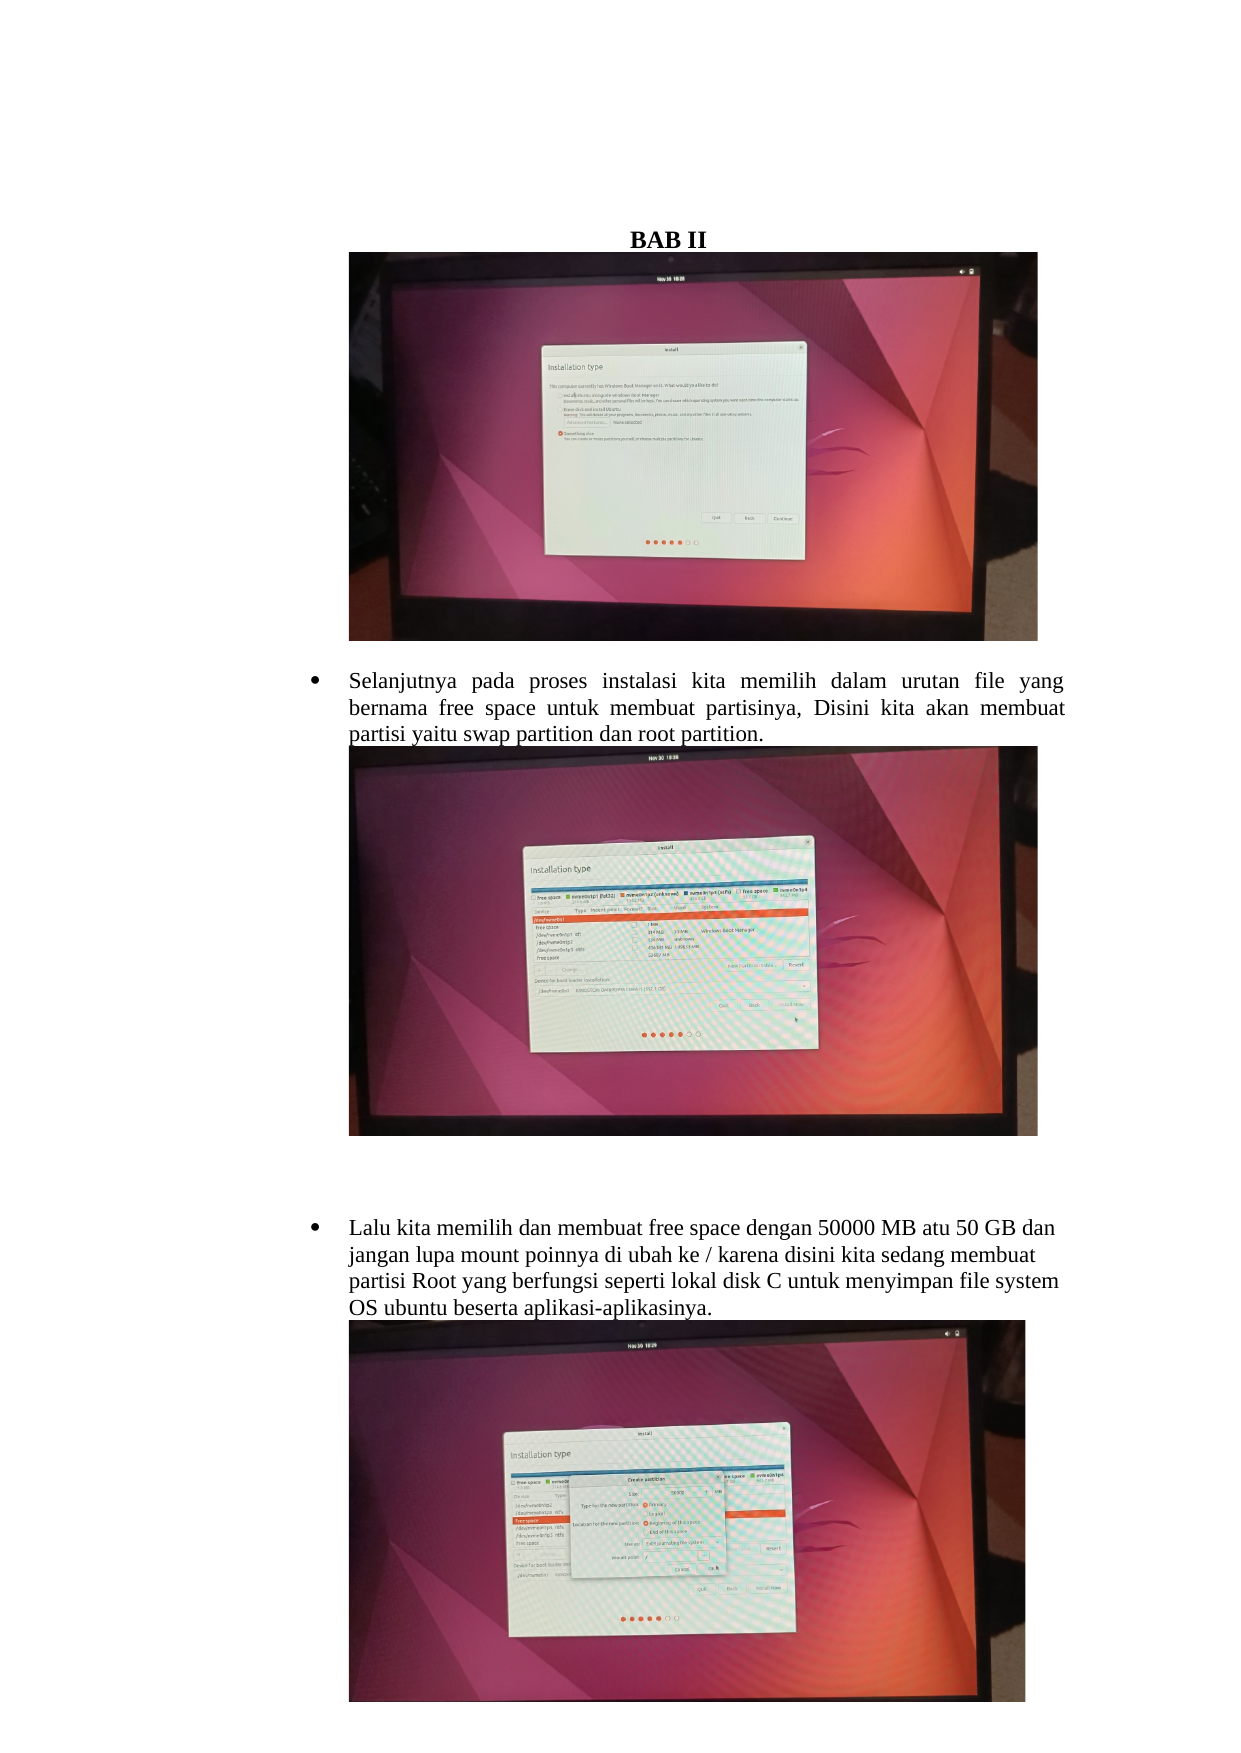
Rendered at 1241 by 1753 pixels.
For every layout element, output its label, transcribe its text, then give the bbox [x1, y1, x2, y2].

list Selanjutnya pada proses instalasi kita memilih dalam urutan file yang bernama free space untuk membuat partisinya, Disini kita akan membuat partisi yaitu swap partition dan root partition. [311, 667, 1065, 746]
picture [348, 746, 1038, 1136]
list Lalu kita memilih dan membuat free space dengan 50000 MB atu 50 GB dan jangan lupa mount poinnya di ubah ke / karena disini kita sedang membuat partisi Root yang berfungsi seperti lokal disk C untuk menyimpan file system OS ubuntu beserta aplikasi-aplikasinya. [311, 1214, 1065, 1320]
picture [348, 1320, 1026, 1702]
picture [348, 252, 1038, 641]
